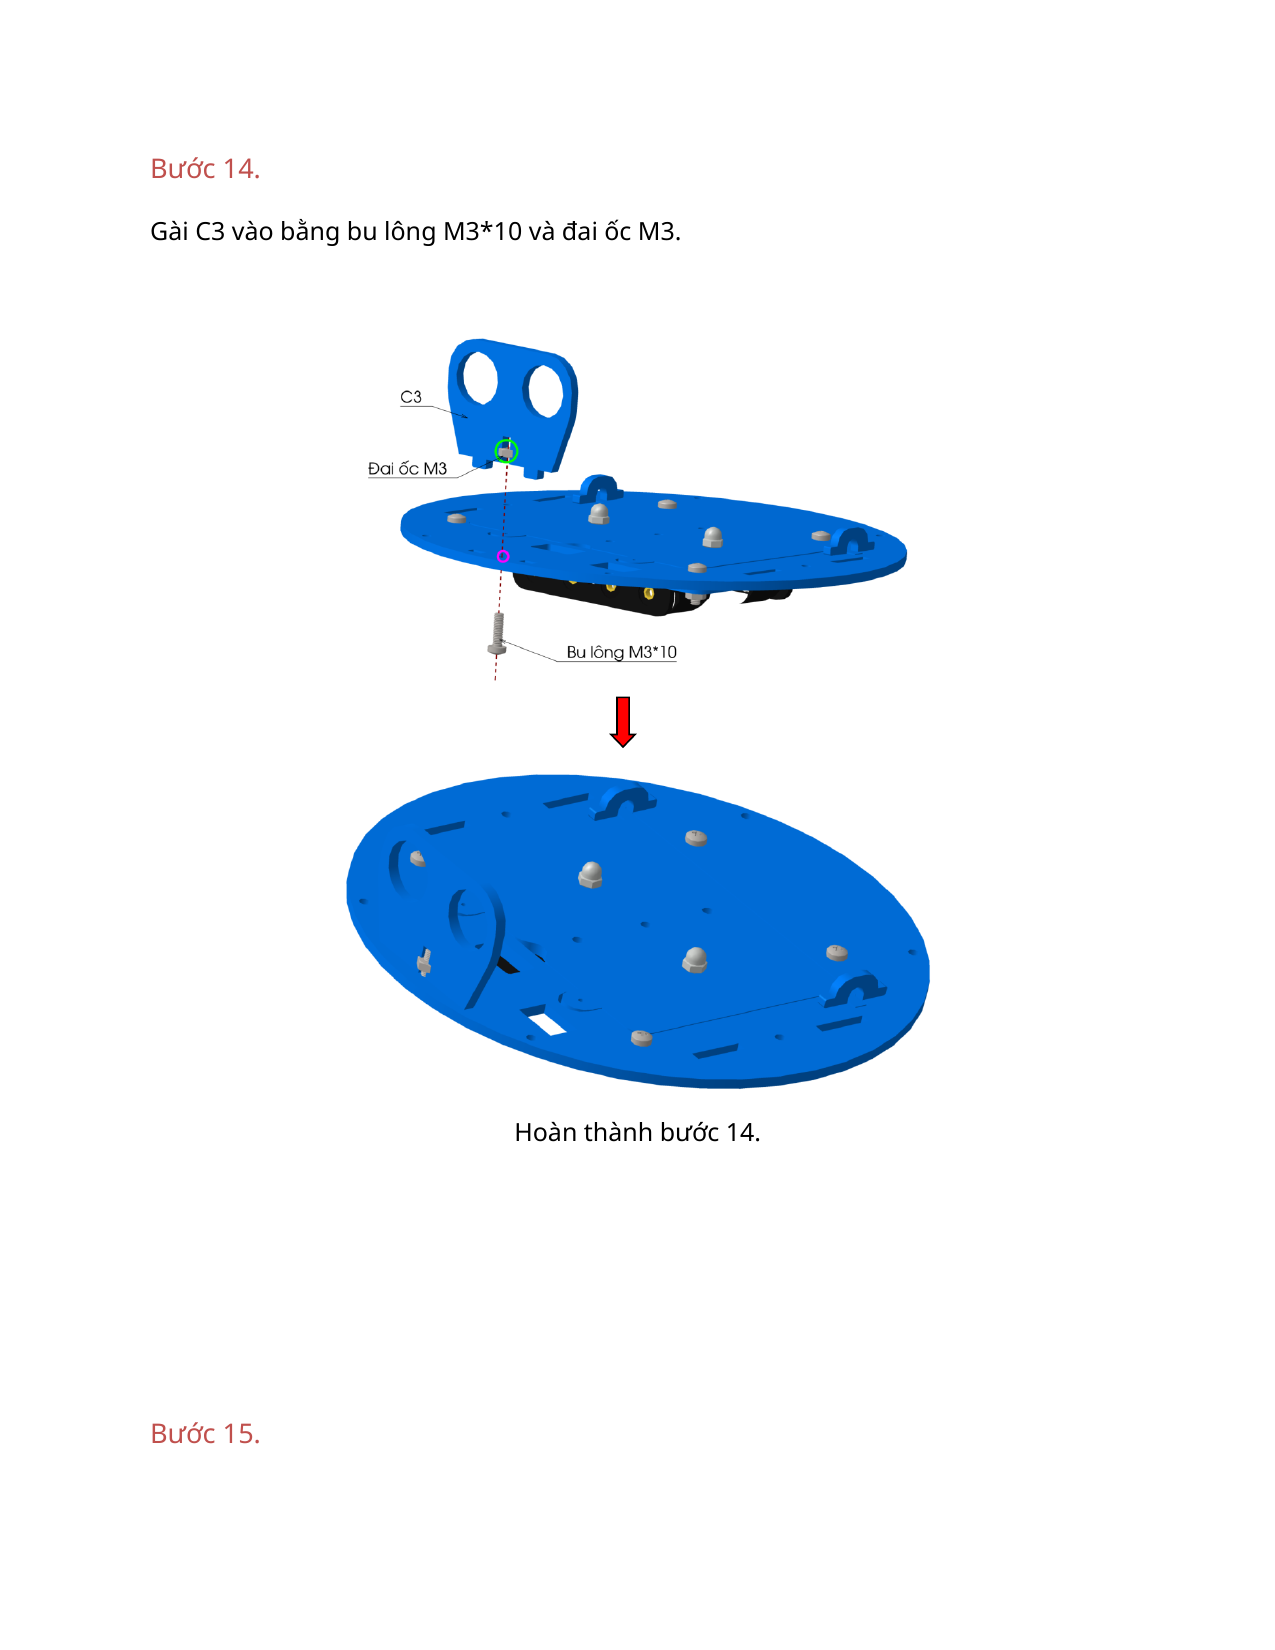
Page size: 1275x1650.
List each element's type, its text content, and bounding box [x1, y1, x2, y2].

text Bước 14. [150, 150, 1125, 187]
text Hoàn thành bước 14. [150, 1114, 1125, 1148]
text Bước 15. [150, 1414, 1125, 1451]
text Gài C3 vào bằng bu lông M3*10 và đai ốc M3. [150, 213, 1125, 247]
picture [344, 771, 931, 1090]
picture [364, 336, 911, 684]
